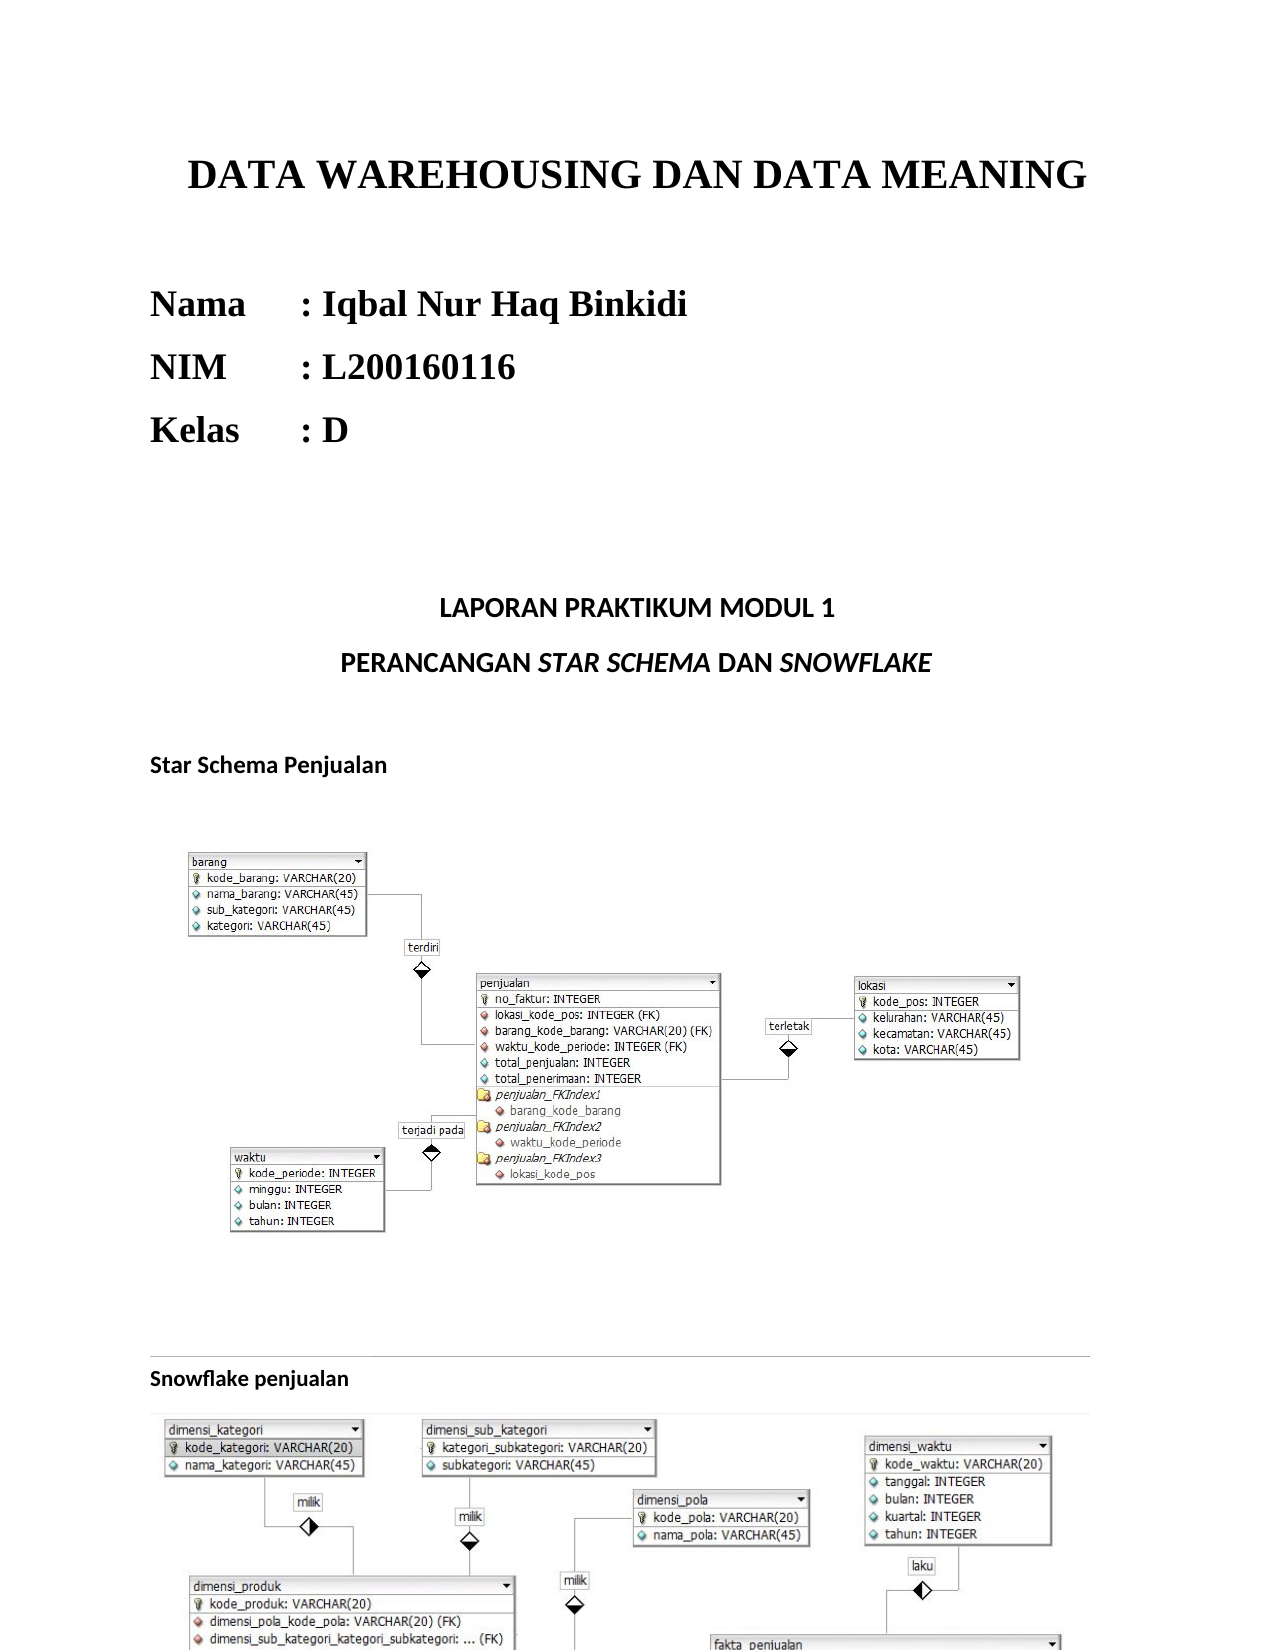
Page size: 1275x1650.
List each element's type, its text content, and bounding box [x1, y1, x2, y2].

text NIM : L200160116 [150, 344, 1125, 387]
text DATA WAREHOUSING DAN DATA MEANING [150, 149, 1125, 197]
text PERANCANGAN STAR SCHEMA DAN SNOWFLAKE [150, 644, 1125, 680]
text Kelas : D [150, 407, 1125, 451]
picture [150, 786, 1091, 1357]
text LAPORAN PRAKTIKUM MODUL 1 [150, 589, 1125, 625]
text Nama : Iqbal Nur Haq Binkidi [150, 281, 1125, 324]
text Snowflake penjualan [150, 1364, 1125, 1392]
text Star Schema Penjualan [150, 749, 1125, 779]
picture [150, 1413, 1091, 1650]
